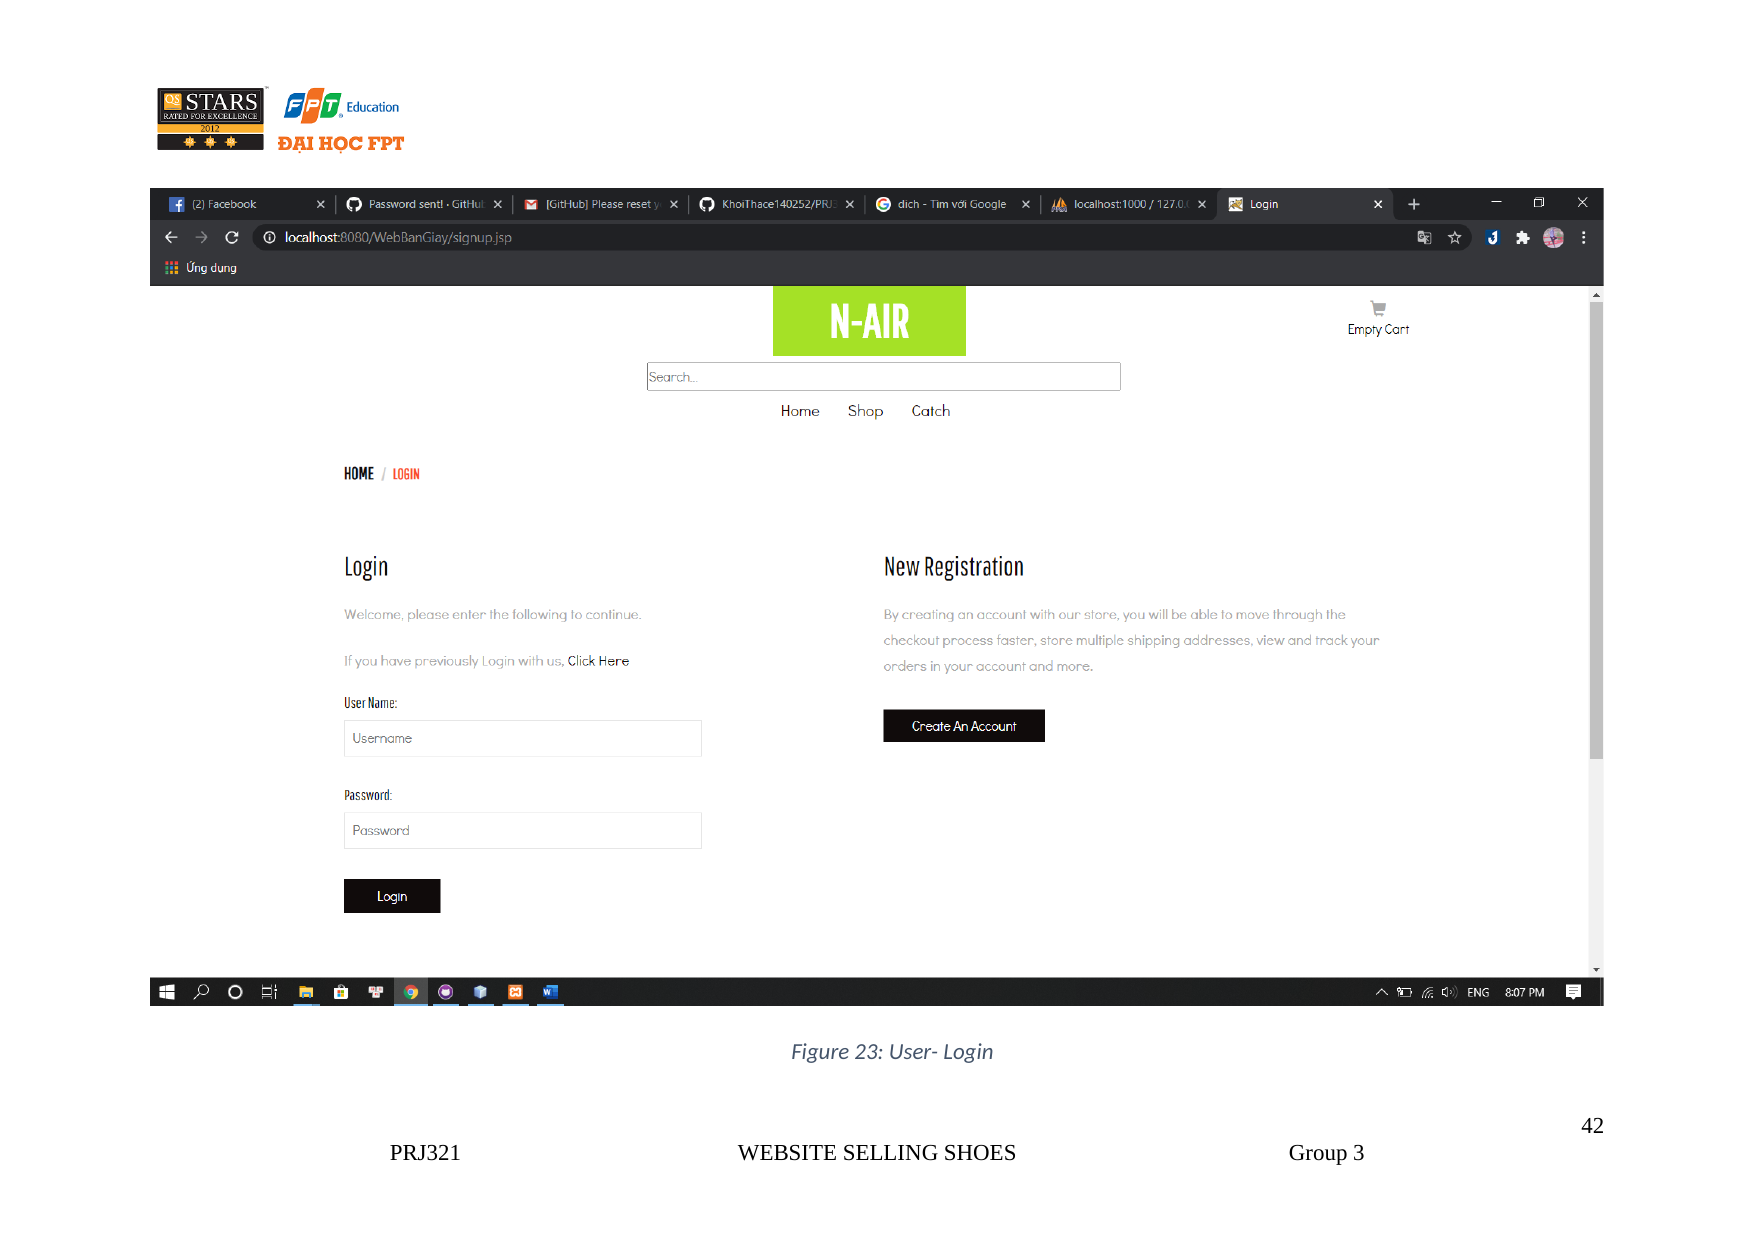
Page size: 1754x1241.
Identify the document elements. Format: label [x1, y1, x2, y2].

picture [150, 75, 410, 162]
picture [150, 188, 1604, 1006]
